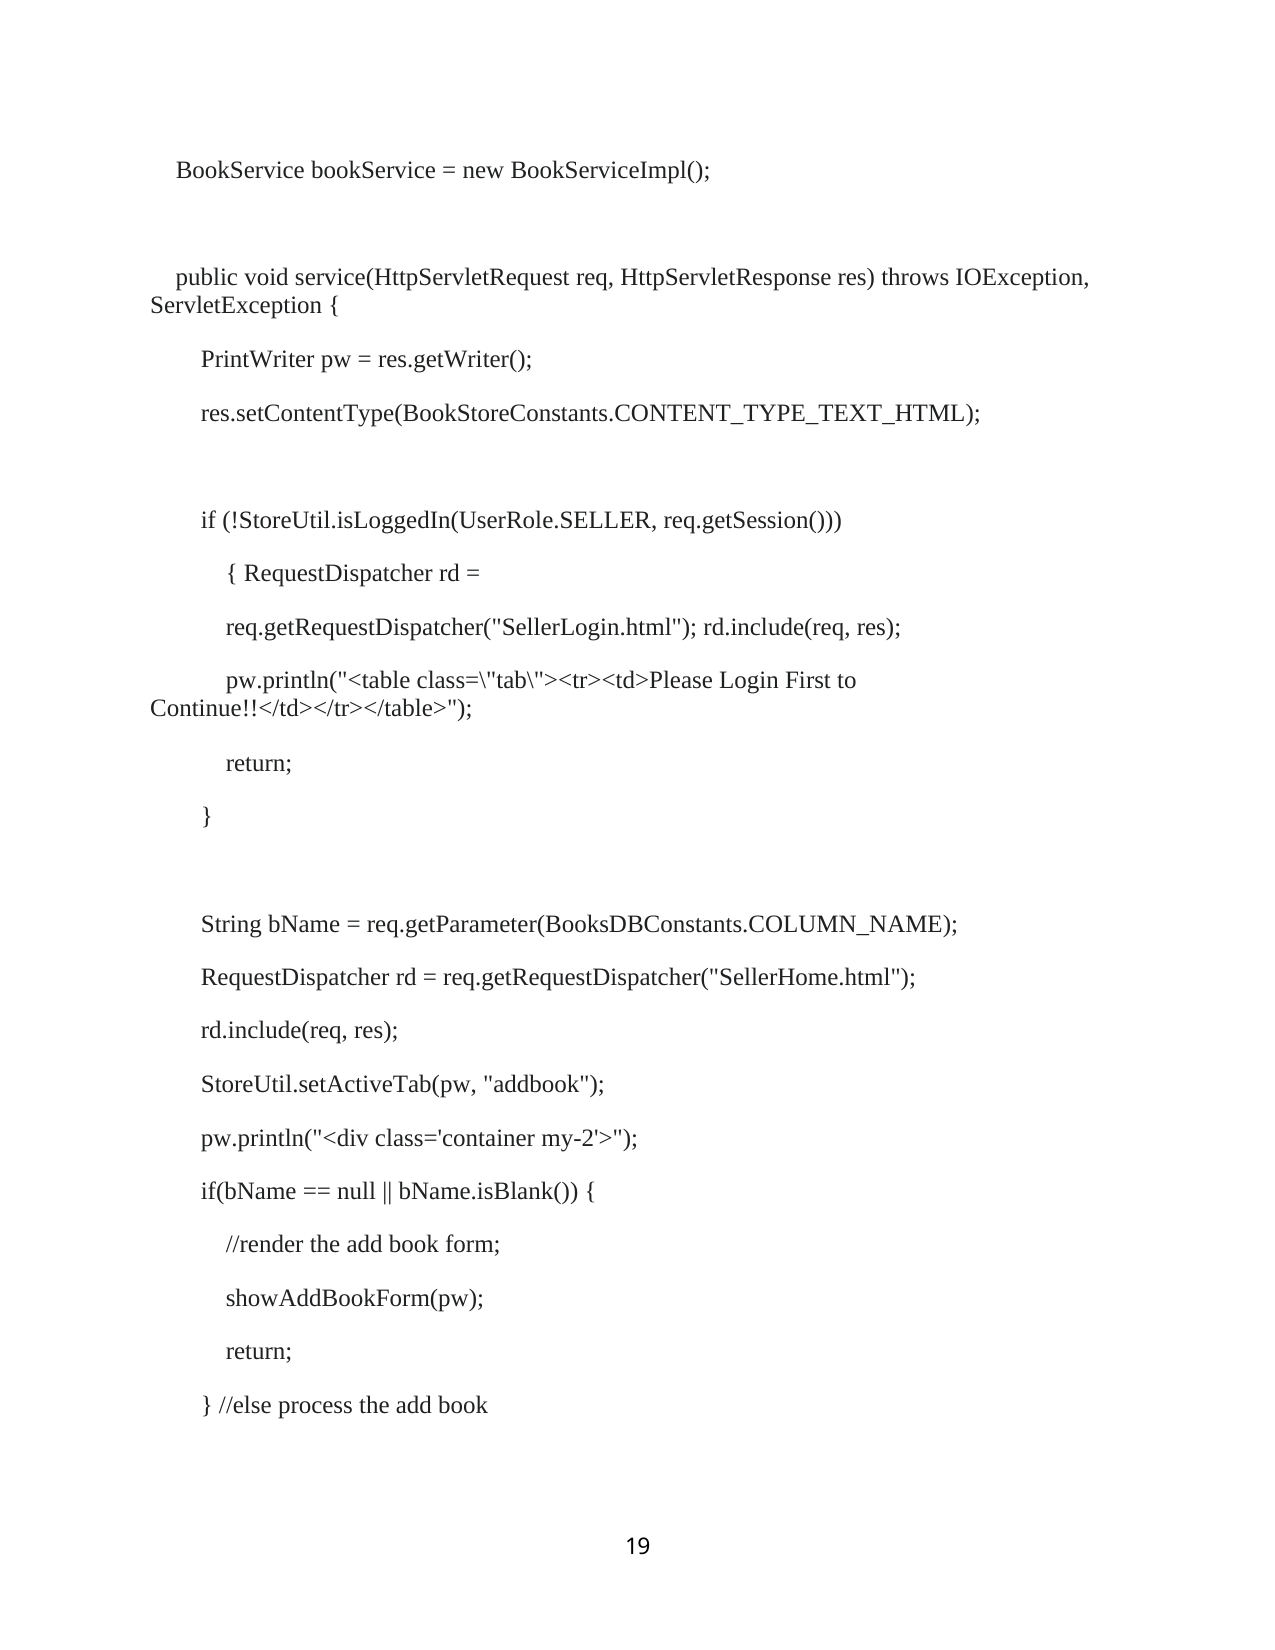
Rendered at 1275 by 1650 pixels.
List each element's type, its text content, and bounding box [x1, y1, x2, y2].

text PrintWriter pw = res.getWriter(); res.setContentType(BookStoreConstants.CONTENT_TYPE_TEXT_HTML); [201, 344, 1175, 426]
text if (!StoreUtil.isLoggedIn(UserRole.SELLER, req.getSession())) { RequestDispatcher rd = req.getRequestDispatcher("SellerLogin.html"); rd.include(req, res); [201, 505, 947, 641]
text } [201, 801, 1175, 830]
text BookService bookService = new BookServiceImpl(); [176, 155, 1175, 183]
text } //else process the add book [201, 1390, 1175, 1419]
text //render the add book form; showAddBookForm(pw); return; [226, 1229, 524, 1365]
text return; [226, 748, 1175, 776]
text String bName = req.getParameter(BooksDBConstants.COLUMN_NAME); RequestDispatcher rd = req.getRequestDispatcher("SellerHome.html"); rd.include(req, res); [201, 909, 1027, 1044]
text StoreUtil.setActiveTab(pw, "addbook"); pw.println("<div class='container my-2'>"); if(bName == null || bName.isBlank()) { [201, 1069, 639, 1205]
text pw.println("<table class=\"tab\"><tr><td>Please Login First to Continue!!</td></tr></table>"); [150, 666, 947, 722]
text public void service(HttpServletRequest req, HttpServletResponse res) throws IOException, ServletException { [150, 262, 1175, 319]
